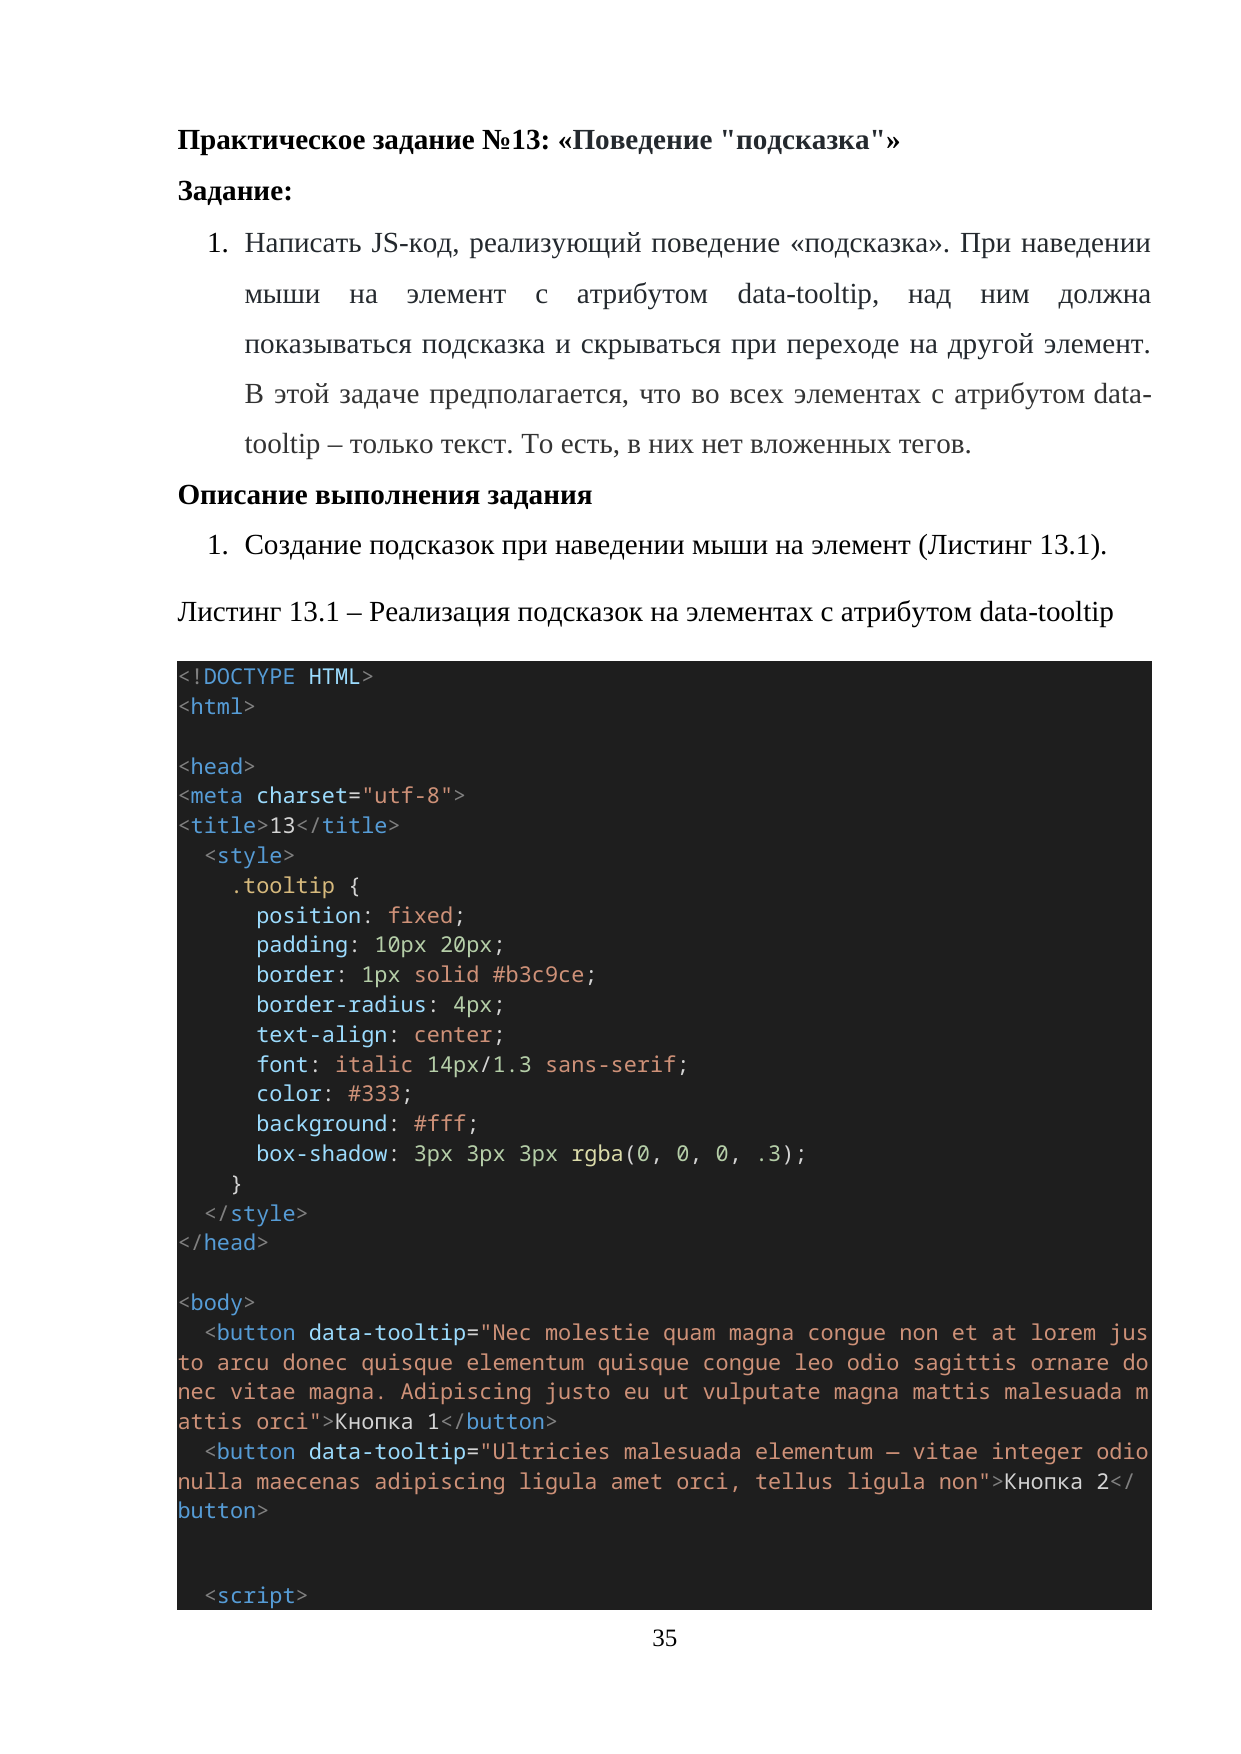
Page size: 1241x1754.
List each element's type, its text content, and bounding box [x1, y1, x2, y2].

text <head> [177, 751, 1152, 780]
text </head> [177, 1227, 1152, 1257]
text border: 1px solid #b3c9ce; [177, 959, 1152, 989]
text Задание: [177, 173, 1152, 206]
text text-align: center; [177, 1019, 1152, 1048]
text <button data-tooltip="Ultricies malesuada elementum — vitae integer odio nulla maecenas adipiscing ligula amet orci, tellus ligula non">Кнопка 2</button> [177, 1436, 1152, 1525]
list Создание подсказок при наведении мыши на элемент (Листинг 13.1). [207, 527, 1152, 561]
text <body> [177, 1287, 1152, 1317]
text padding: 10px 20px; [177, 929, 1152, 959]
text Листинг 13.1 – Реализация подсказок на элементах с атрибутом data-tooltip [177, 594, 1152, 628]
text box-shadow: 3px 3px 3px rgba(0, 0, 0, .3); [177, 1138, 1152, 1168]
text <style> [177, 840, 1152, 870]
text <html> [177, 691, 1152, 721]
text </style> [177, 1197, 1152, 1227]
text <button data-tooltip="Nec molestie quam magna congue non et at lorem justo arcu donec quisque elementum quisque congue leo odio sagittis ornare donec vitae magna. Adipiscing justo eu ut vulputate magna mattis malesuada mattis orci">Кнопка 1</button> [177, 1317, 1152, 1436]
text <script> [177, 1580, 1152, 1610]
text <!DOCTYPE HTML> [177, 661, 1152, 691]
text color: #333; [177, 1078, 1152, 1108]
text Описание выполнения задания [177, 477, 1152, 511]
text } [177, 1168, 1152, 1197]
text <meta charset="utf-8"> [177, 780, 1152, 810]
list Написать JS-код, реализующий поведение «подсказка». При наведении мыши на элемент с атрибутом data-tooltip, над ним должна показываться подсказка и скрываться при переходе на другой элемент. В этой задаче предполагается, что во всех элементах с атрибутом data-tooltip – только текст. То есть, в них нет вложенных тегов. [207, 225, 1152, 460]
text .tooltip { [177, 870, 1152, 899]
text border-radius: 4px; [177, 989, 1152, 1019]
text font: italic 14px/1.3 sans-serif; [177, 1048, 1152, 1078]
subtitle Практическое задание №13: «Поведение "подсказка"» [177, 122, 1152, 156]
text <title>13</title> [177, 810, 1152, 840]
text position: fixed; [177, 899, 1152, 929]
text background: #fff; [177, 1108, 1152, 1138]
